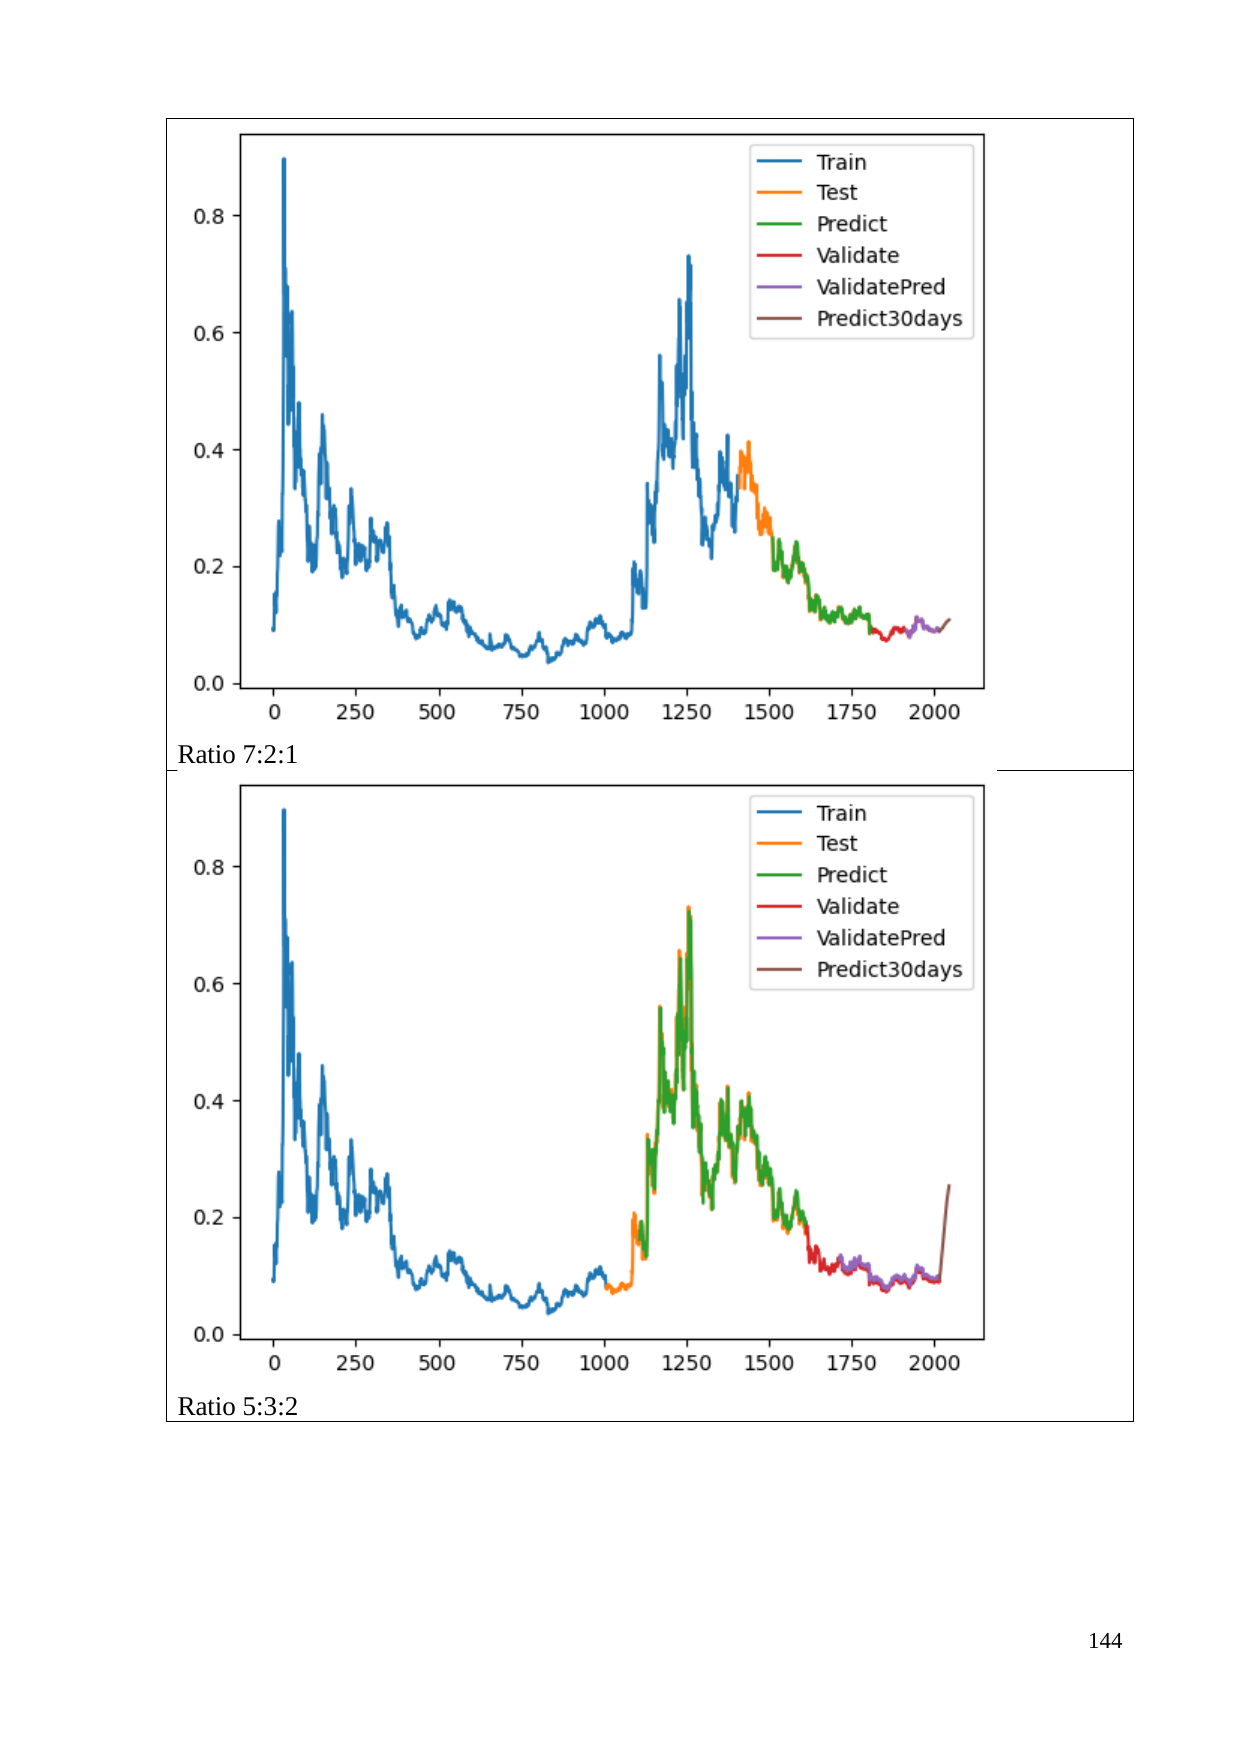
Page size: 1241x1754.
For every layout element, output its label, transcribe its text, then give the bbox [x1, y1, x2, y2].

picture [177, 119, 997, 739]
table_cell Ratio 5:3:2 [167, 771, 1133, 1421]
picture [177, 770, 997, 1390]
table_header Ratio 7:2:1 [167, 119, 1133, 769]
